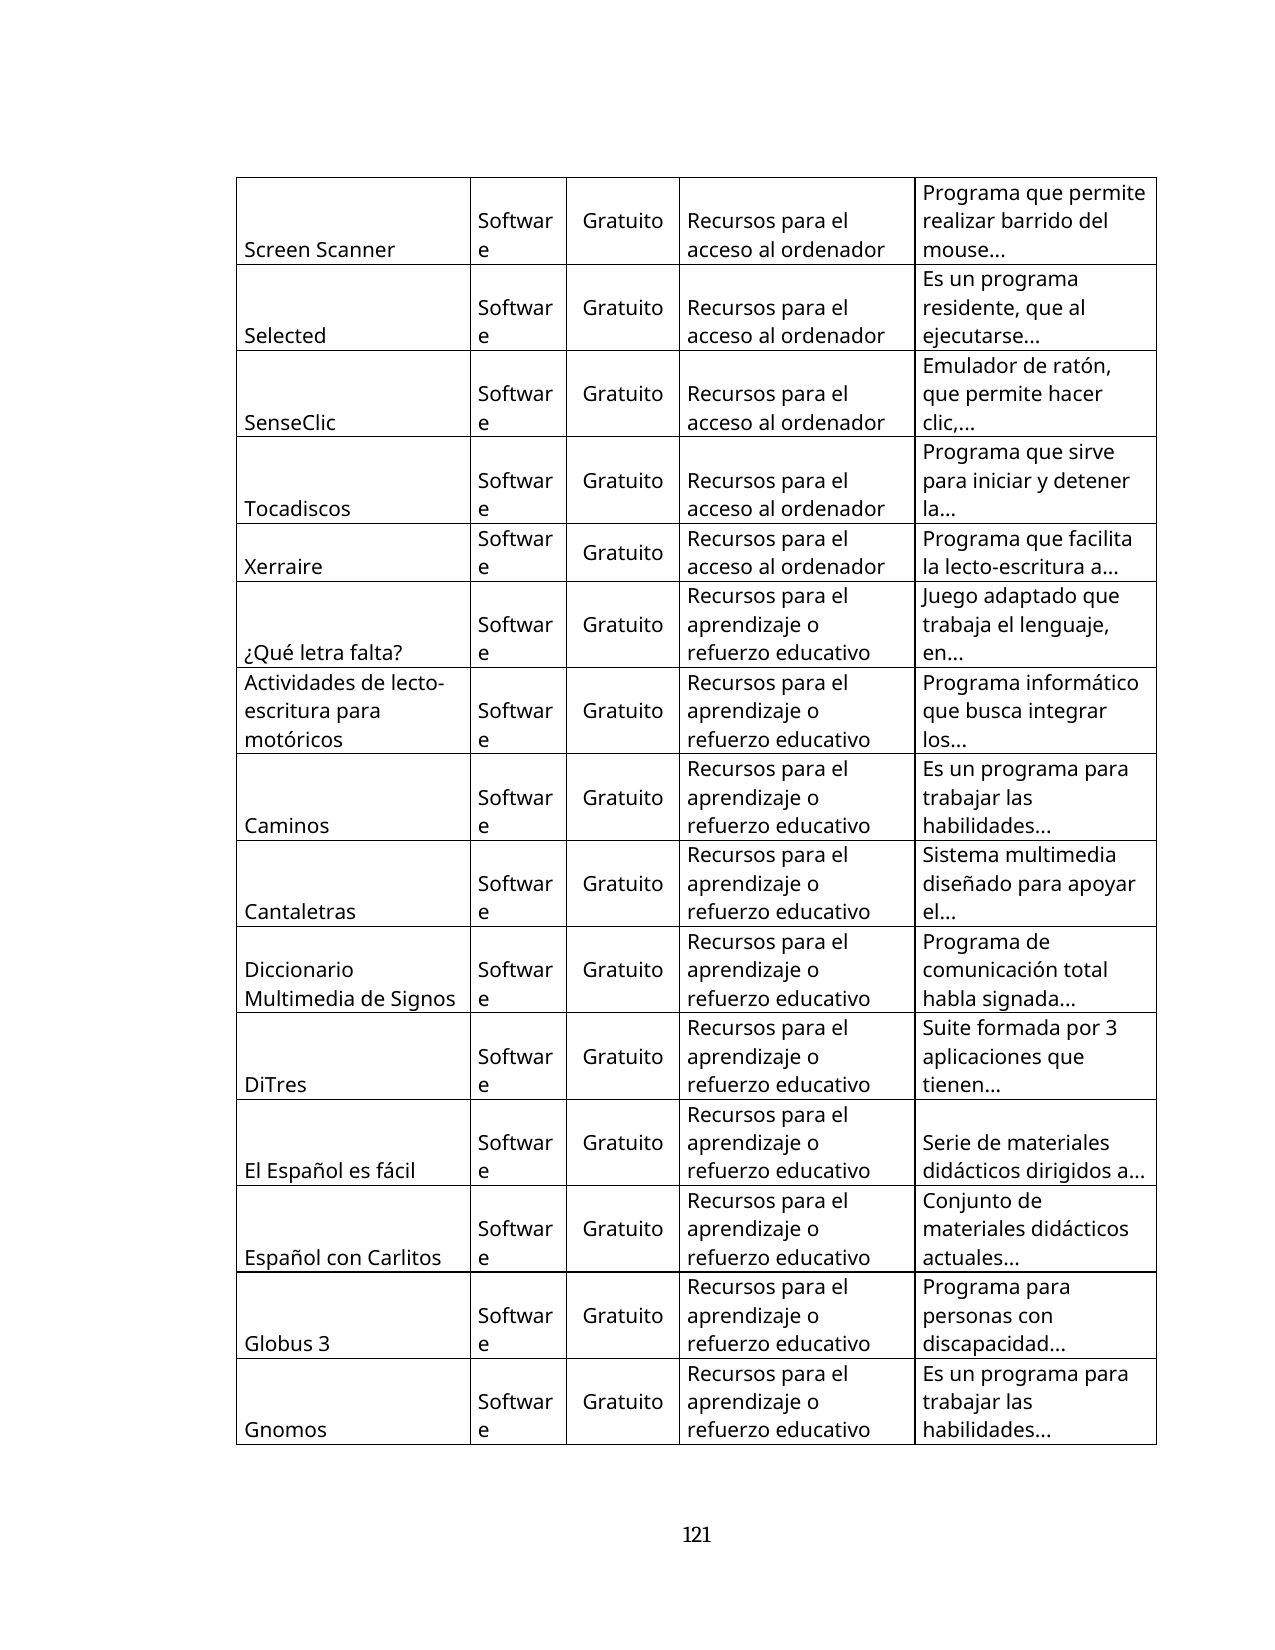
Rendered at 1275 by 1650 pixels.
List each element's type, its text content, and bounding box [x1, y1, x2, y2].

table_cell Gratuito [567, 841, 679, 926]
table_cell Xerraire [237, 524, 470, 581]
table_cell Software [471, 1100, 566, 1185]
table_cell Software [471, 582, 566, 667]
table_cell Programa informático que busca integrar los... [916, 668, 1156, 753]
table_cell Recursos para el aprendizaje o refuerzo educativo [680, 668, 914, 753]
table_cell Programa de comunicación total habla signada... [916, 927, 1156, 1012]
table_cell Software [471, 351, 566, 436]
table_cell Caminos [237, 754, 470, 839]
table_cell Software [471, 668, 566, 753]
table_cell Gratuito [567, 1273, 679, 1358]
table_cell Recursos para el acceso al ordenador [680, 437, 914, 523]
table_cell SenseClic [237, 351, 470, 436]
table_cell Gratuito [567, 754, 679, 839]
table_cell Screen Scanner [237, 178, 470, 263]
table_cell ¿Qué letra falta? [237, 582, 470, 667]
table_cell Serie de materiales didácticos dirigidos a... [916, 1100, 1156, 1185]
table_cell Software [471, 927, 566, 1012]
table_cell Recursos para el aprendizaje o refuerzo educativo [680, 1100, 914, 1185]
table_cell Gratuito [567, 351, 679, 436]
table_cell Gnomos [237, 1359, 470, 1444]
table_cell Recursos para el acceso al ordenador [680, 524, 914, 581]
table_cell Diccionario Multimedia de Signos [237, 927, 470, 1012]
table_cell Es un programa para trabajar las habilidades... [916, 754, 1156, 839]
table_cell Sistema multimedia diseñado para apoyar el... [916, 841, 1156, 926]
table_cell Recursos para el aprendizaje o refuerzo educativo [680, 841, 914, 926]
table_cell Gratuito [567, 1186, 679, 1271]
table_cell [680, 1273, 914, 1358]
table_cell DiTres [237, 1013, 470, 1099]
table_cell Programa que sirve para iniciar y detener la... [916, 437, 1156, 523]
table_cell Cantaletras [237, 841, 470, 926]
table_cell Software [471, 178, 566, 263]
table_cell Recursos para el aprendizaje o refuerzo educativo [680, 927, 914, 1012]
table_cell Software [471, 1359, 566, 1444]
table_cell Globus 3 [237, 1273, 470, 1358]
table_cell Suite formada por 3 aplicaciones que tienen... [916, 1013, 1156, 1099]
table_cell Software [471, 841, 566, 926]
table_cell Gratuito [567, 265, 679, 350]
table_cell Gratuito [567, 582, 679, 667]
table_cell Gratuito [567, 1013, 679, 1099]
table_cell Gratuito [567, 437, 679, 523]
table_cell Tocadiscos [237, 437, 470, 523]
table_cell Gratuito [567, 927, 679, 1012]
table_cell Emulador de ratón, que permite hacer clic,... [916, 351, 1156, 436]
table_cell Gratuito [567, 668, 679, 753]
table_cell Recursos para el aprendizaje o refuerzo educativo [680, 754, 914, 839]
table_cell Recursos para el acceso al ordenador [680, 265, 914, 350]
table_cell Software [471, 437, 566, 523]
table_cell Gratuito [567, 1100, 679, 1185]
table_cell Gratuito [567, 1359, 679, 1444]
table_cell Conjunto de materiales didácticos actuales... [916, 1186, 1156, 1271]
table_cell Software [471, 1186, 566, 1271]
table_cell Software [471, 1013, 566, 1099]
table_cell El Español es fácil [237, 1100, 470, 1185]
table_cell Gratuito [567, 524, 679, 581]
table_cell Gratuito [567, 178, 679, 263]
table_cell Software [471, 265, 566, 350]
table_cell Recursos para el acceso al ordenador [680, 351, 914, 436]
table_cell Es un programa residente, que al ejecutarse... [916, 265, 1156, 350]
table_cell Recursos para el aprendizaje o refuerzo educativo [680, 1186, 914, 1271]
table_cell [680, 1359, 914, 1444]
table_cell Software [471, 524, 566, 581]
table_cell Selected [237, 265, 470, 350]
table_cell Programa para personas con discapacidad... [916, 1273, 1156, 1358]
table_cell Juego adaptado que trabaja el lenguaje, en... [916, 582, 1156, 667]
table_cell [680, 178, 914, 263]
table_cell Español con Carlitos [237, 1186, 470, 1271]
table_cell Programa que permite realizar barrido del mouse... [916, 178, 1156, 263]
table_cell Programa que facilita la lecto-escritura a... [916, 524, 1156, 581]
table_cell Actividades de lecto-escritura para motóricos [237, 668, 470, 753]
table_cell Recursos para el aprendizaje o refuerzo educativo [680, 582, 914, 667]
table_cell Software [471, 754, 566, 839]
table_cell Es un programa para trabajar las habilidades... [916, 1359, 1156, 1444]
table_cell Software [471, 1273, 566, 1358]
table_cell Recursos para el aprendizaje o refuerzo educativo [680, 1013, 914, 1099]
